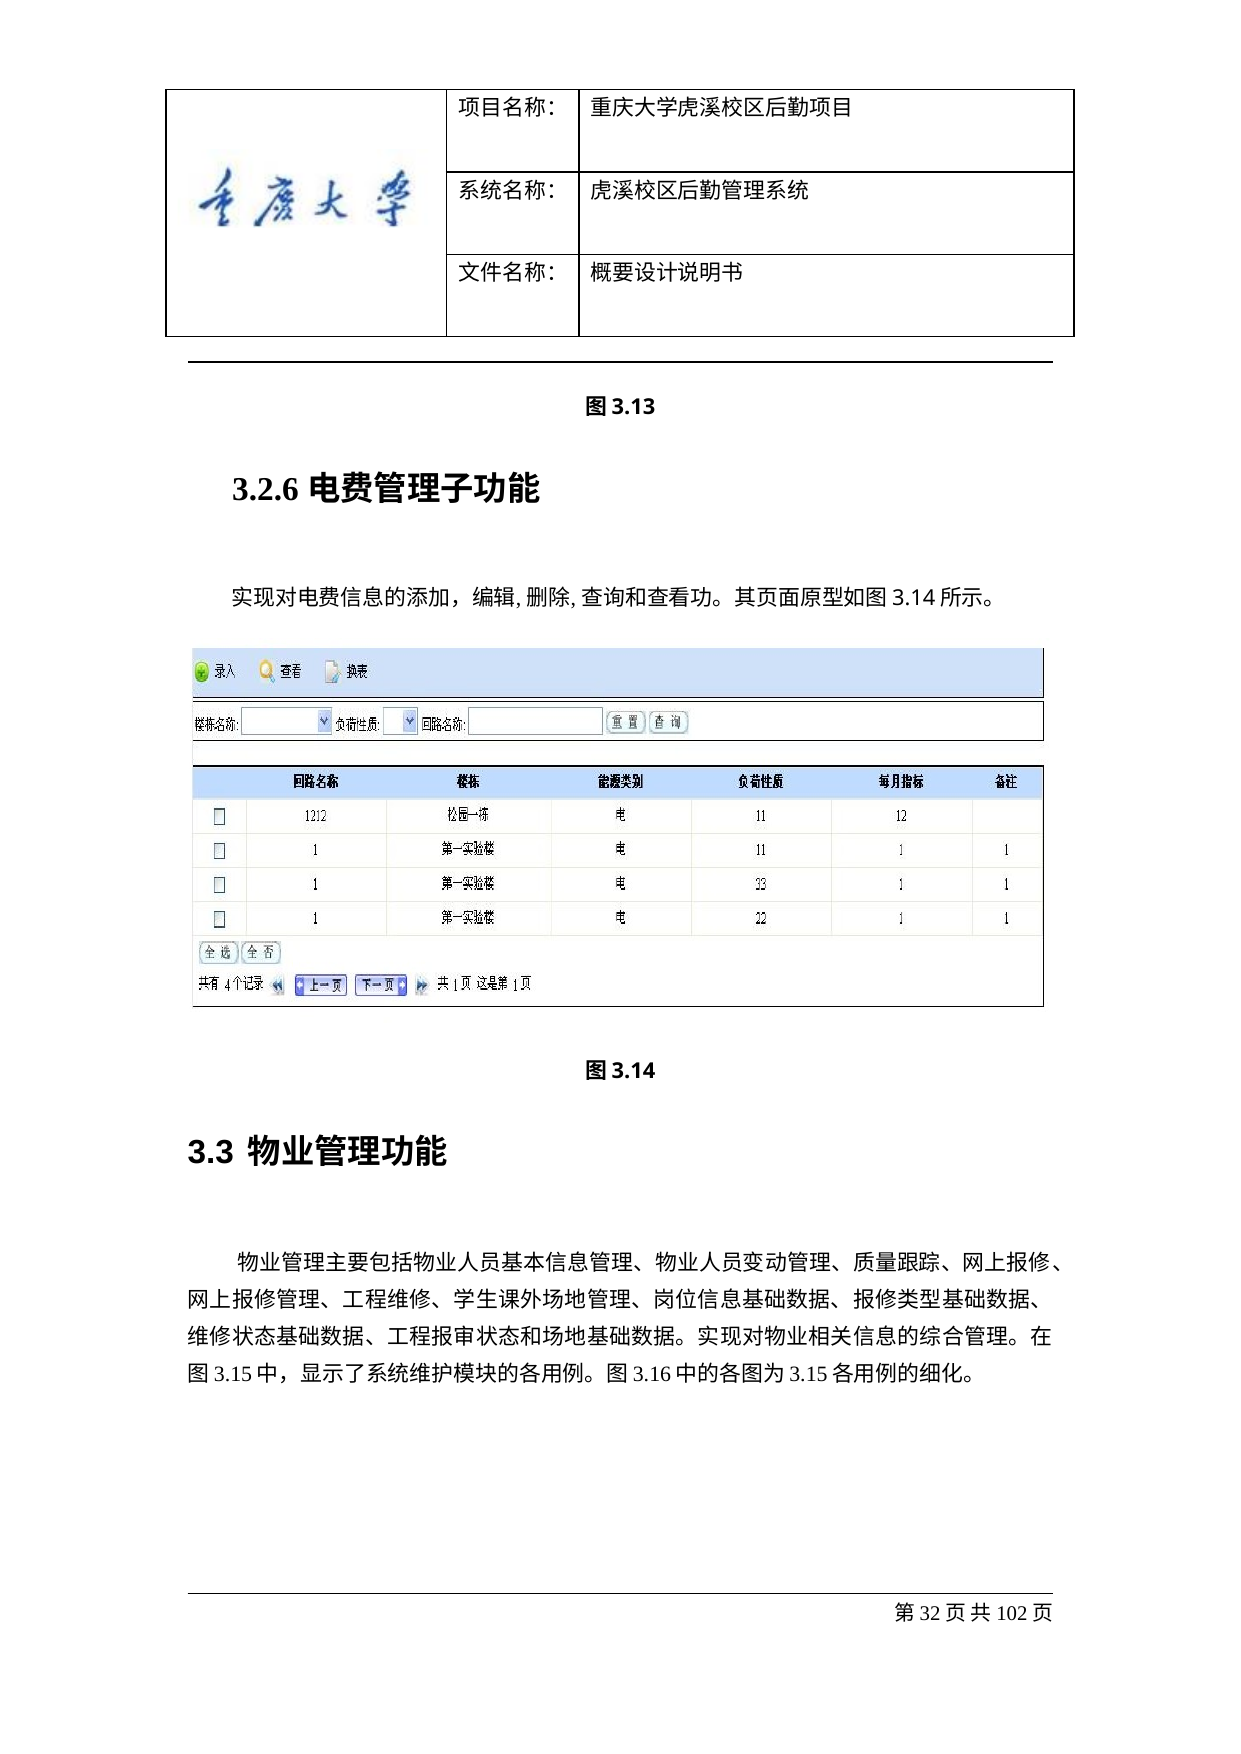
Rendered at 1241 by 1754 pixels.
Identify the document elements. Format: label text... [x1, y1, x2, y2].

subtitle 物业管理功能 [187, 1117, 1053, 1182]
picture [189, 638, 1051, 1023]
text 图3.13 [187, 389, 1053, 421]
text 实现对电费信息的添加，编辑, 删除, 查询和查看功。其页面原型如图3.14所示。 [187, 580, 1053, 613]
text 图3.14 [187, 1053, 1053, 1085]
picture [177, 149, 442, 228]
text 物业管理主要包括物业人员基本信息管理、物业人员变动管理、质量跟踪、网上报修、网上报修管理、工程维修、学生课外场地管理、岗位信息基础数据、报修类型基础数据、维修状态基础数据、工程报审状态和场地基础数据。实现对物业相关信息的综合管理。在图3.15中，显示了系统维护模块的各用例。图3.16中的各图为3.15各用例的细化。 [187, 1244, 1053, 1388]
subtitle 电费管理子功能 [232, 453, 1053, 518]
